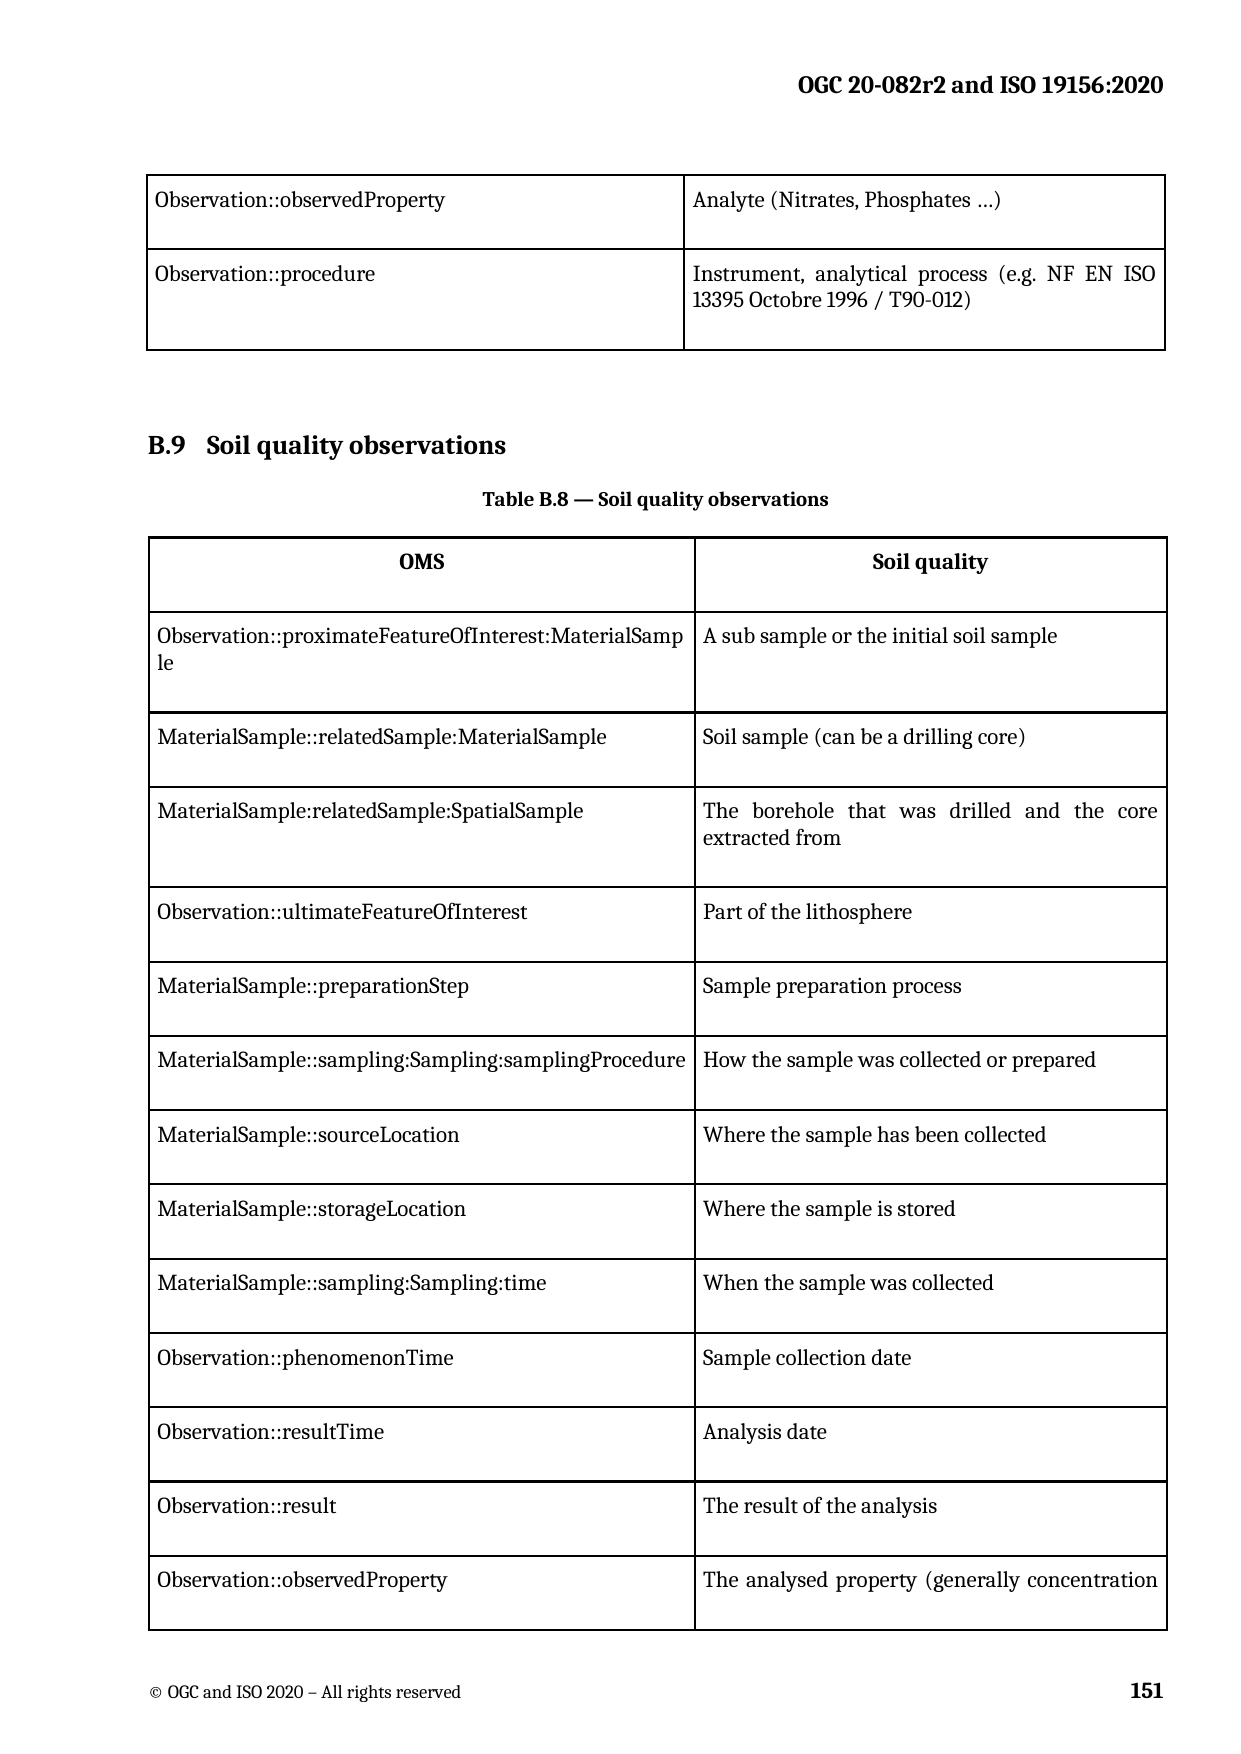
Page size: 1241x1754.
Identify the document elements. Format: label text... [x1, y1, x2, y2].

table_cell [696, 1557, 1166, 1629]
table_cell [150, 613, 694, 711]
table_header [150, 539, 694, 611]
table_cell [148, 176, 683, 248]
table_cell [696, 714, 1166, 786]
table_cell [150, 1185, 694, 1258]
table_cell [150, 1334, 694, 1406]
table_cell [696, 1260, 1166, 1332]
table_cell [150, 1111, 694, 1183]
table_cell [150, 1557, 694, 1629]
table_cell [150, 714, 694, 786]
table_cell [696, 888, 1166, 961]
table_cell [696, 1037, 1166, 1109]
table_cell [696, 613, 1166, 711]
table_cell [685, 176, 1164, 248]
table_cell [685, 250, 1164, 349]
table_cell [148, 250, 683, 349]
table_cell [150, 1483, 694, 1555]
text Soil quality observations [148, 430, 1163, 461]
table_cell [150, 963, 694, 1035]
text Table B.8 — Soil quality observations [148, 486, 1163, 511]
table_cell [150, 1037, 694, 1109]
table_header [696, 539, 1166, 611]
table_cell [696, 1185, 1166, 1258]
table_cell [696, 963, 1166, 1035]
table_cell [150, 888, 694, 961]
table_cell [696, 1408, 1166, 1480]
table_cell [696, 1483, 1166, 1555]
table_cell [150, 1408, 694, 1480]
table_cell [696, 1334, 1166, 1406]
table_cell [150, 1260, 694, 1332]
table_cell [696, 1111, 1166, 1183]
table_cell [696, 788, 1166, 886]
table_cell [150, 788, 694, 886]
